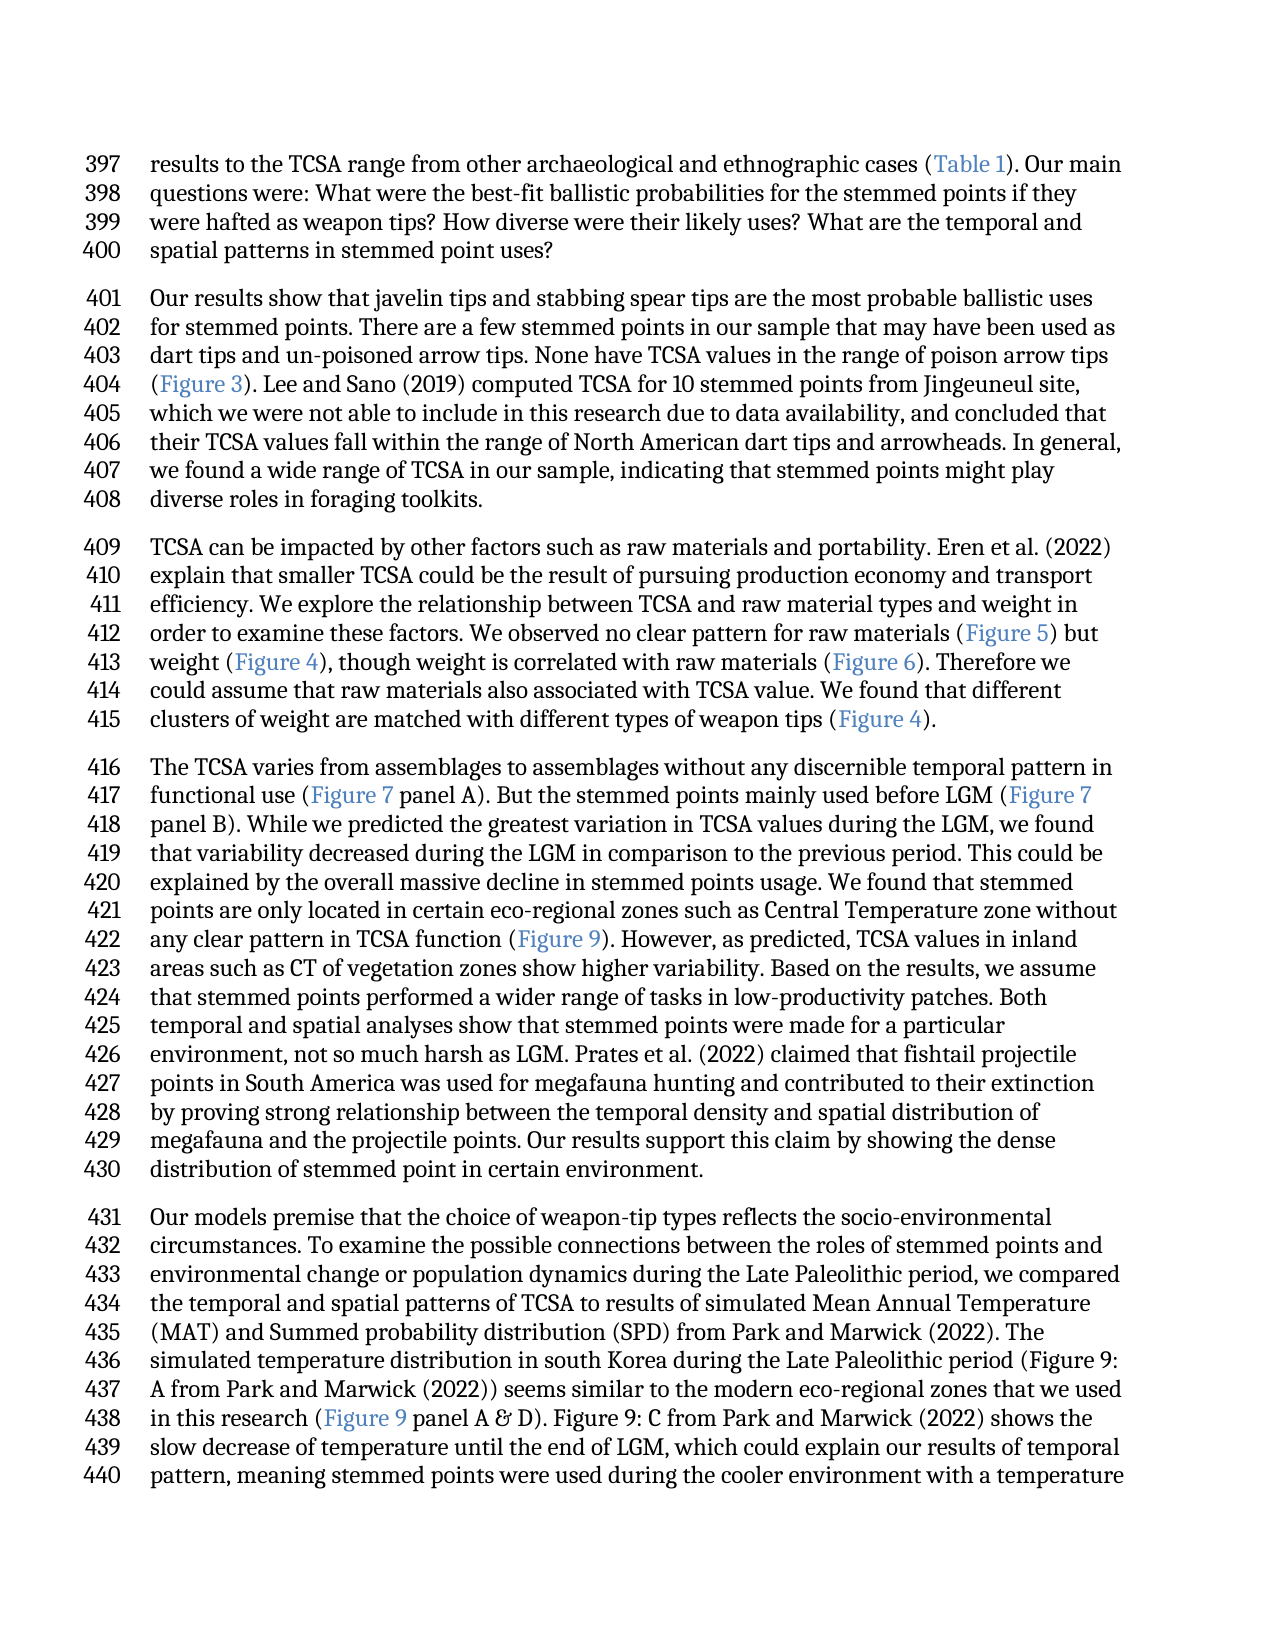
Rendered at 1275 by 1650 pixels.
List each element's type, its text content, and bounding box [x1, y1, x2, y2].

text The TCSA varies from assemblages to assemblages without any discernible temporal pattern in functional use (Figure 7 panel A). But the stemmed points mainly used before LGM (Figure 7 panel B). While we predicted the greatest variation in TCSA values during the LGM, we found that variability decreased during the LGM in comparison to the previous period. This could be explained by the overall massive decline in stemmed points usage. We found that stemmed points are only located in certain eco-regional zones such as Central Temperature zone without any clear pattern in TCSA function (Figure 9). However, as predicted, TCSA values in inland areas such as CT of vegetation zones show higher variability. Based on the results, we assume that stemmed points performed a wider range of tasks in low-productivity patches. Both temporal and spatial analyses show that stemmed points were made for a particular environment, not so much harsh as LGM. Prates et al. (2022) claimed that fishtail projectile points in South America was used for megafauna hunting and contributed to their extinction by proving strong relationship between the temporal density and spatial distribution of megafauna and the projectile points. Our results support this claim by showing the dense distribution of stemmed point in certain environment. [150, 752, 1125, 1184]
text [150, 150, 1125, 265]
text TCSA can be impacted by other factors such as raw materials and portability. Eren et al. (2022) explain that smaller TCSA could be the result of pursuing production economy and transport efficiency. We explore the relationship between TCSA and raw material types and weight in order to examine these factors. We observed no clear pattern for raw materials (Figure 5) but weight (Figure 4), though weight is correlated with raw materials (Figure 6). Therefore we could assume that raw materials also associated with TCSA value. We found that different clusters of weight are matched with different types of weapon tips (Figure 4). [150, 532, 1125, 734]
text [150, 1202, 1125, 1490]
text Our results show that javelin tips and stabbing spear tips are the most probable ballistic uses for stemmed points. There are a few stemmed points in our sample that may have been used as dart tips and un-poisoned arrow tips. None have TCSA values in the range of poison arrow tips (Figure 3). Lee and Sano (2019) computed TCSA for 10 stemmed points from Jingeuneul site, which we were not able to include in this research due to data availability, and concluded that their TCSA values fall within the range of North American dart tips and arrowheads. In general, we found a wide range of TCSA in our sample, indicating that stemmed points might play diverse roles in foraging toolkits. [150, 284, 1125, 514]
